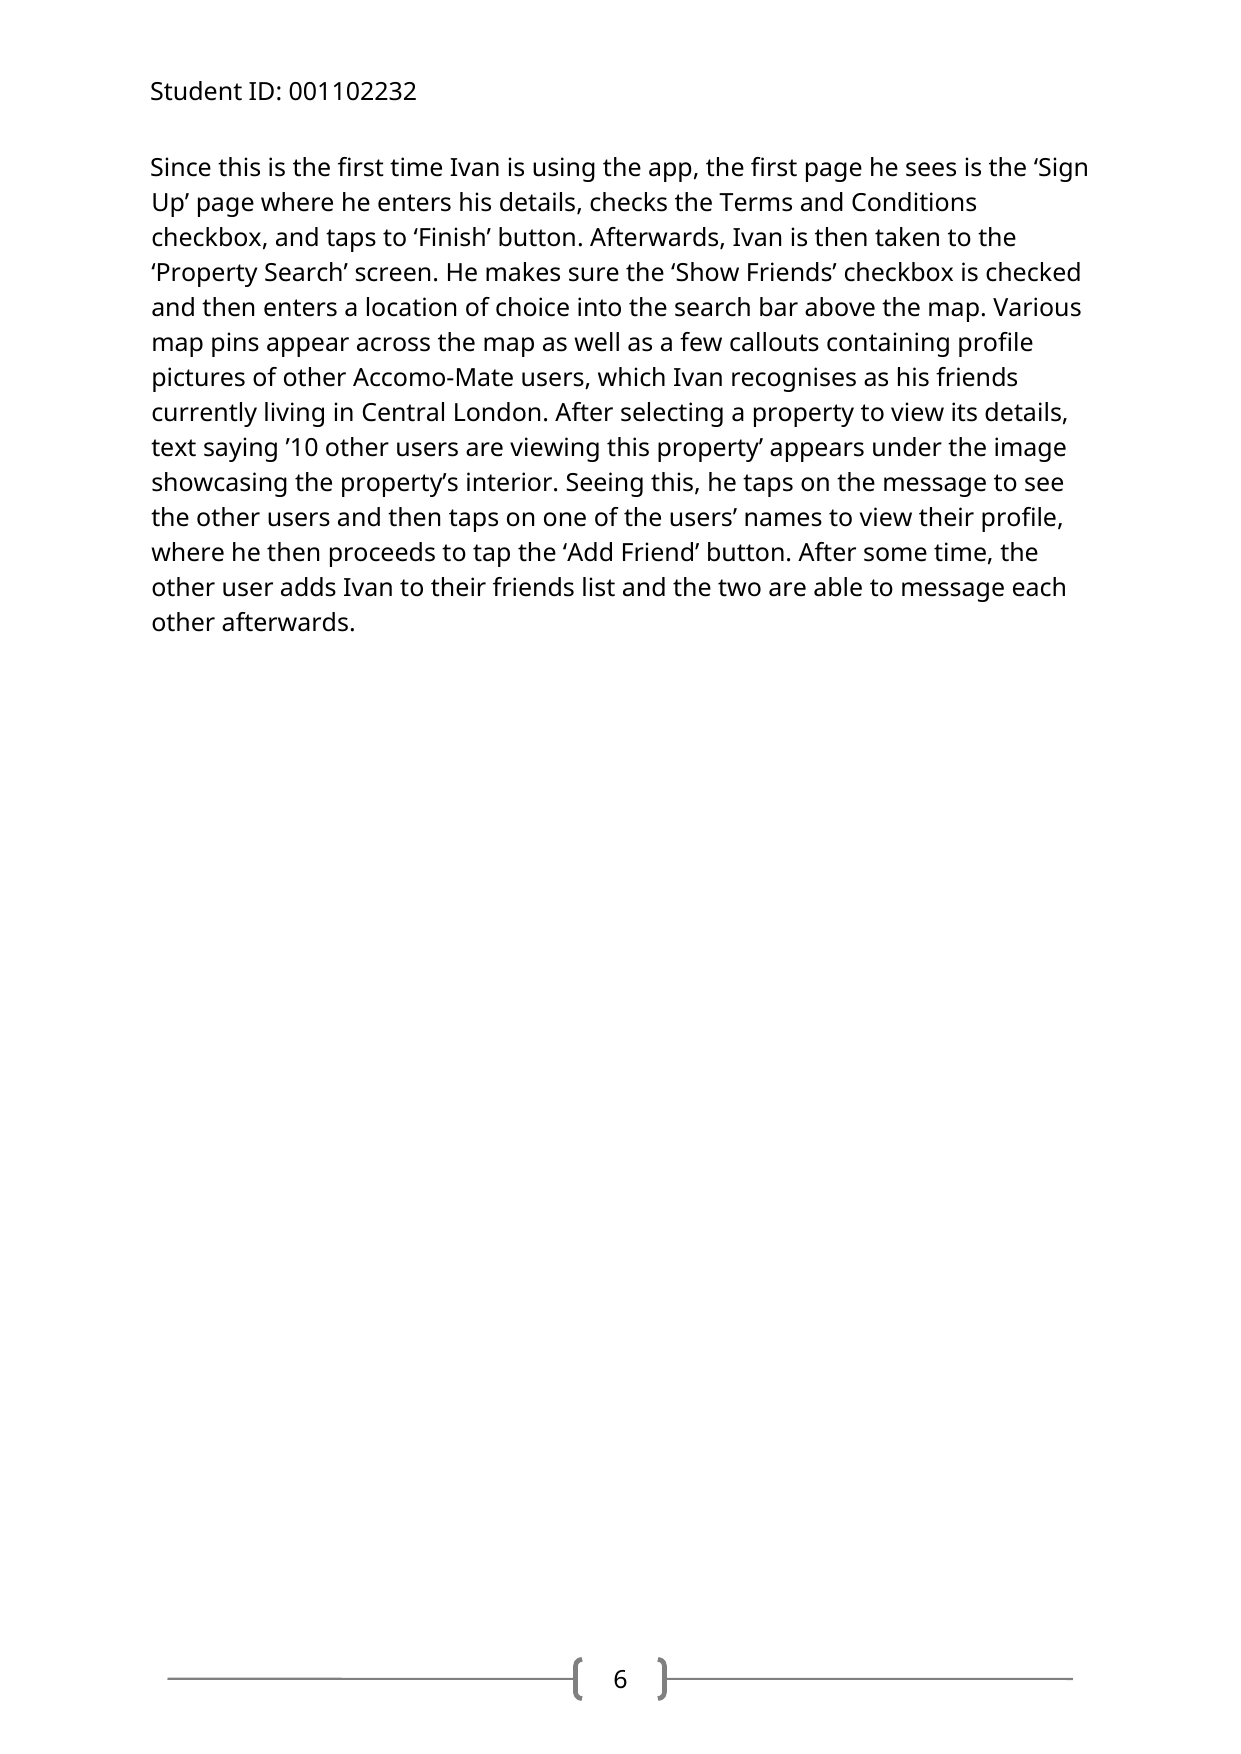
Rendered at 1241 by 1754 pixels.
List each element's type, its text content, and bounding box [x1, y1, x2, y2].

text Since this is the first time Ivan is using the app, the first page he sees is the ‘Sign Up’ page where he enters his details, checks the Terms and Conditions checkbox, and taps to ‘Finish’ button. Afterwards, Ivan is then taken to the ‘Property Search’ screen. He makes sure the ‘Show Friends’ checkbox is checked and then enters a location of choice into the search bar above the map. Various map pins appear across the map as well as a few callouts containing profile pictures of other Accomo-Mate users, which Ivan recognises as his friends currently living in Central London. After selecting a property to view its details, text saying ’10 other users are viewing this property’ appears under the image showcasing the property’s interior. Seeing this, he taps on the message to see the other users and then taps on one of the users’ names to view their profile, where he then proceeds to tap the ‘Add Friend’ button. After some time, the other user adds Ivan to their friends list and the two are able to message each other afterwards. [150, 150, 1090, 639]
